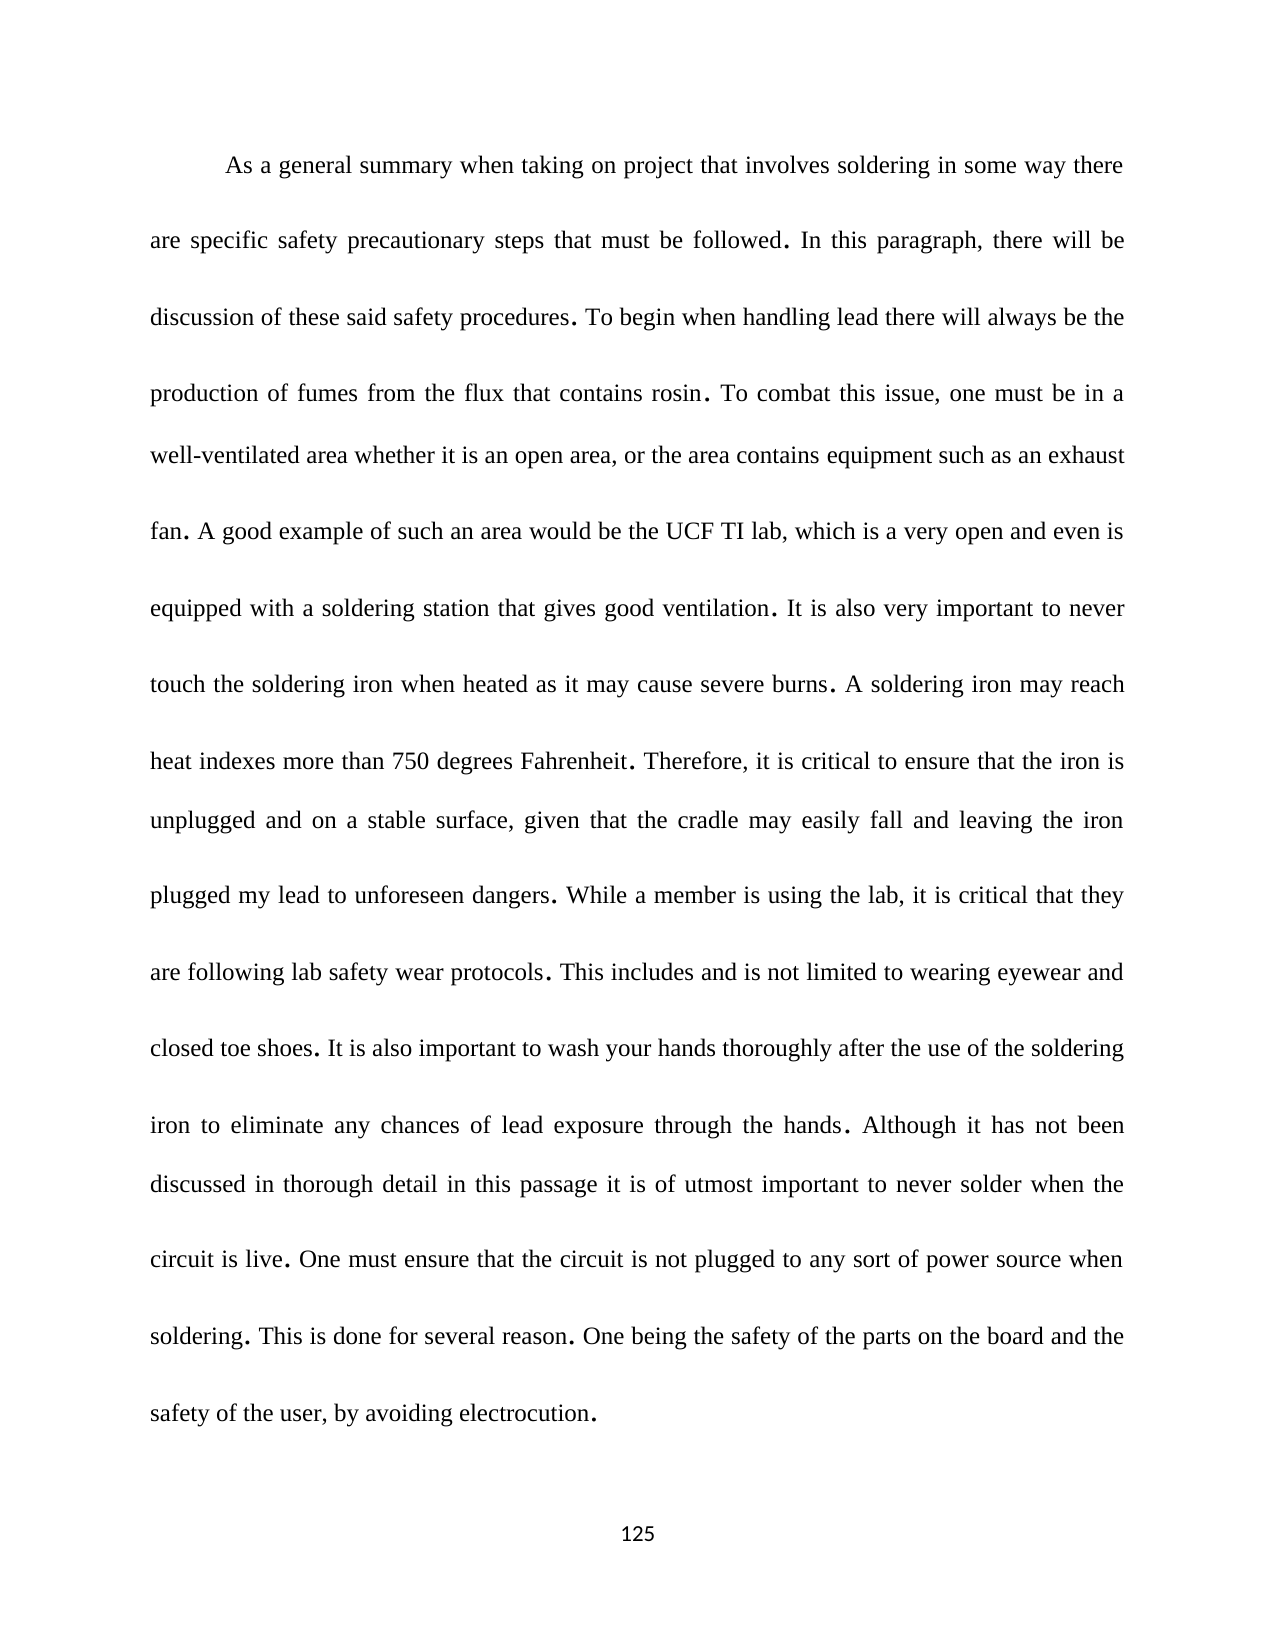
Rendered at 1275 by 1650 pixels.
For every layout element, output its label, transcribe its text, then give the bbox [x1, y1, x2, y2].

text As a general summary when taking on project that involves soldering in some way there are specific safety precautionary steps that must be followed. In this paragraph, there will be discussion of these said safety procedures. To begin when handling lead there will always be the production of fumes from the flux that contains rosin. To combat this issue, one must be in a well-ventilated area whether it is an open area, or the area contains equipment such as an exhaust fan. A good example of such an area would be the UCF TI lab, which is a very open and even is equipped with a soldering station that gives good ventilation. It is also very important to never touch the soldering iron when heated as it may cause severe burns. A soldering iron may reach heat indexes more than 750 degrees Fahrenheit. Therefore, it is critical to ensure that the iron is unplugged and on a stable surface, given that the cradle may easily fall and leaving the iron plugged my lead to unforeseen dangers. While a member is using the lab, it is critical that they are following lab safety wear protocols. This includes and is not limited to wearing eyewear and closed toe shoes. It is also important to wash your hands thoroughly after the use of the soldering iron to eliminate any chances of lead exposure through the hands. Although it has not been discussed in thorough detail in this passage it is of utmost important to never solder when the circuit is live. One must ensure that the circuit is not plugged to any sort of power source when soldering. This is done for several reason. One being the safety of the parts on the board and the safety of the user, by avoiding electrocution. [150, 150, 1125, 1428]
